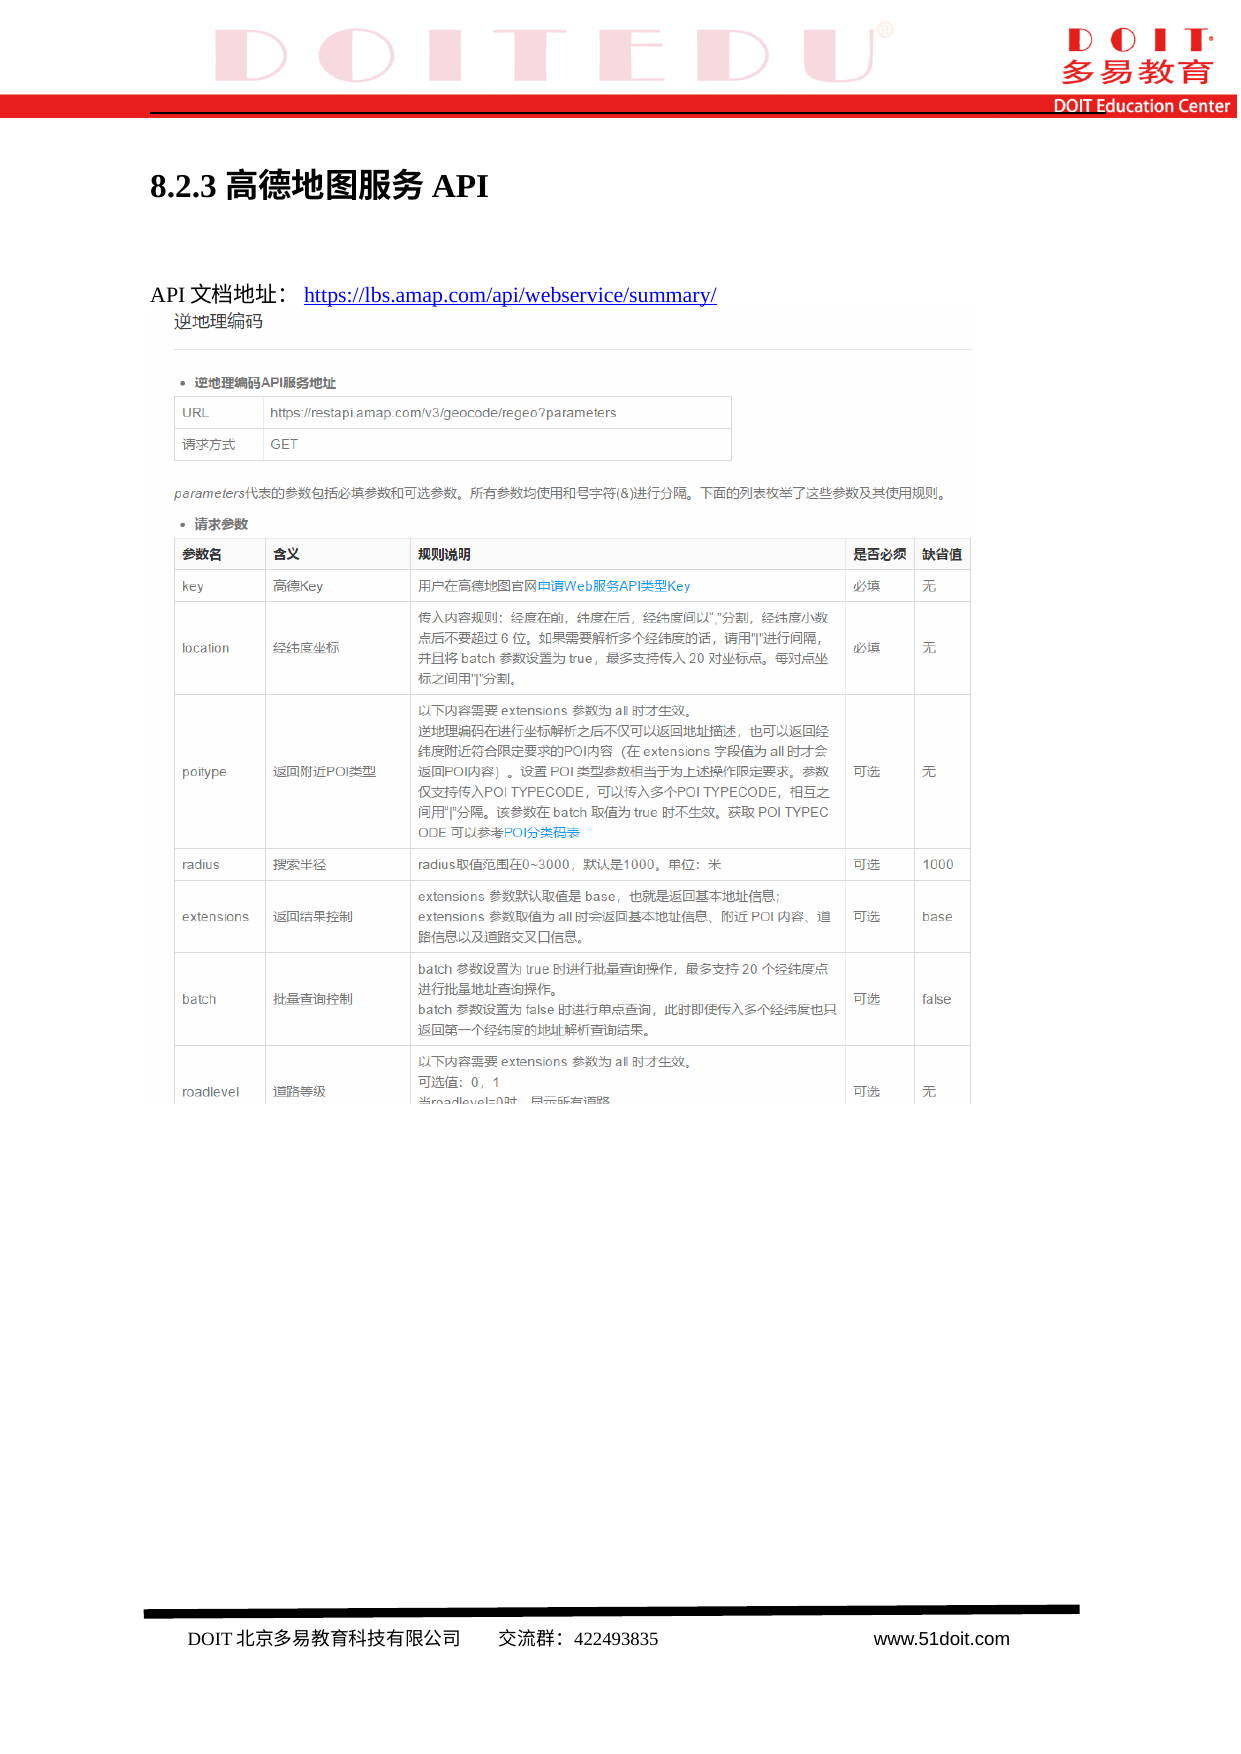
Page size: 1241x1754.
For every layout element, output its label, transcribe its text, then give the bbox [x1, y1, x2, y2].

text API文档地址： https://lbs.amap.com/api/webservice/summary/ [150, 277, 1106, 309]
picture [0, 14, 1237, 118]
subtitle 高德地图服务API [150, 150, 1106, 215]
picture [150, 309, 974, 1104]
